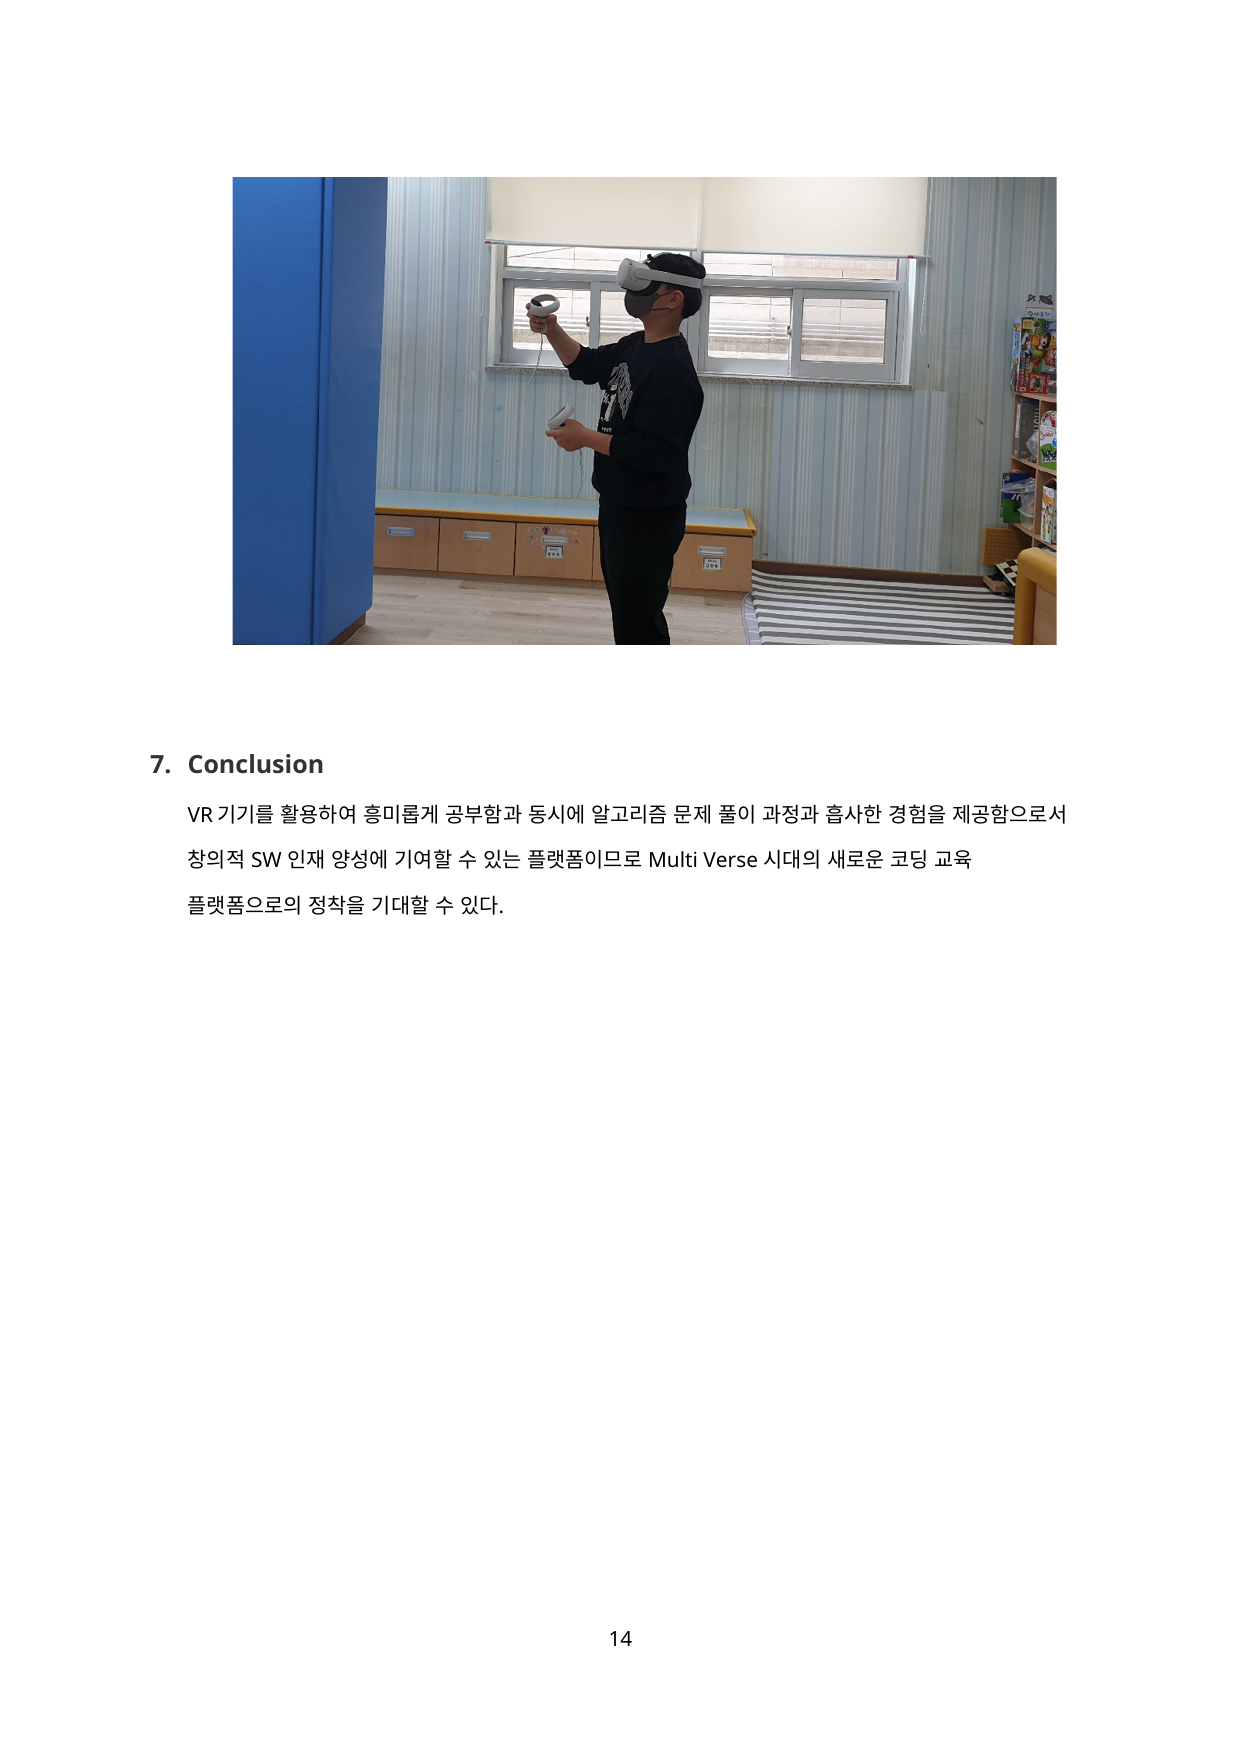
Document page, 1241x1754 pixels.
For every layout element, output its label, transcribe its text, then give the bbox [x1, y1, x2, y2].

picture [232, 177, 1057, 645]
list Conclusion [150, 747, 1090, 781]
text VR기기를 활용하여 흥미롭게 공부함과 동시에 알고리즘 문제 풀이 과정과 흡사한 경험을 제공함으로서 창의적 SW 인재 양성에 기여할 수 있는 플랫폼이므로 Multi Verse 시대의 새로운 코딩 교육 플랫폼으로의 정착을 기대할 수 있다. [187, 798, 1090, 970]
